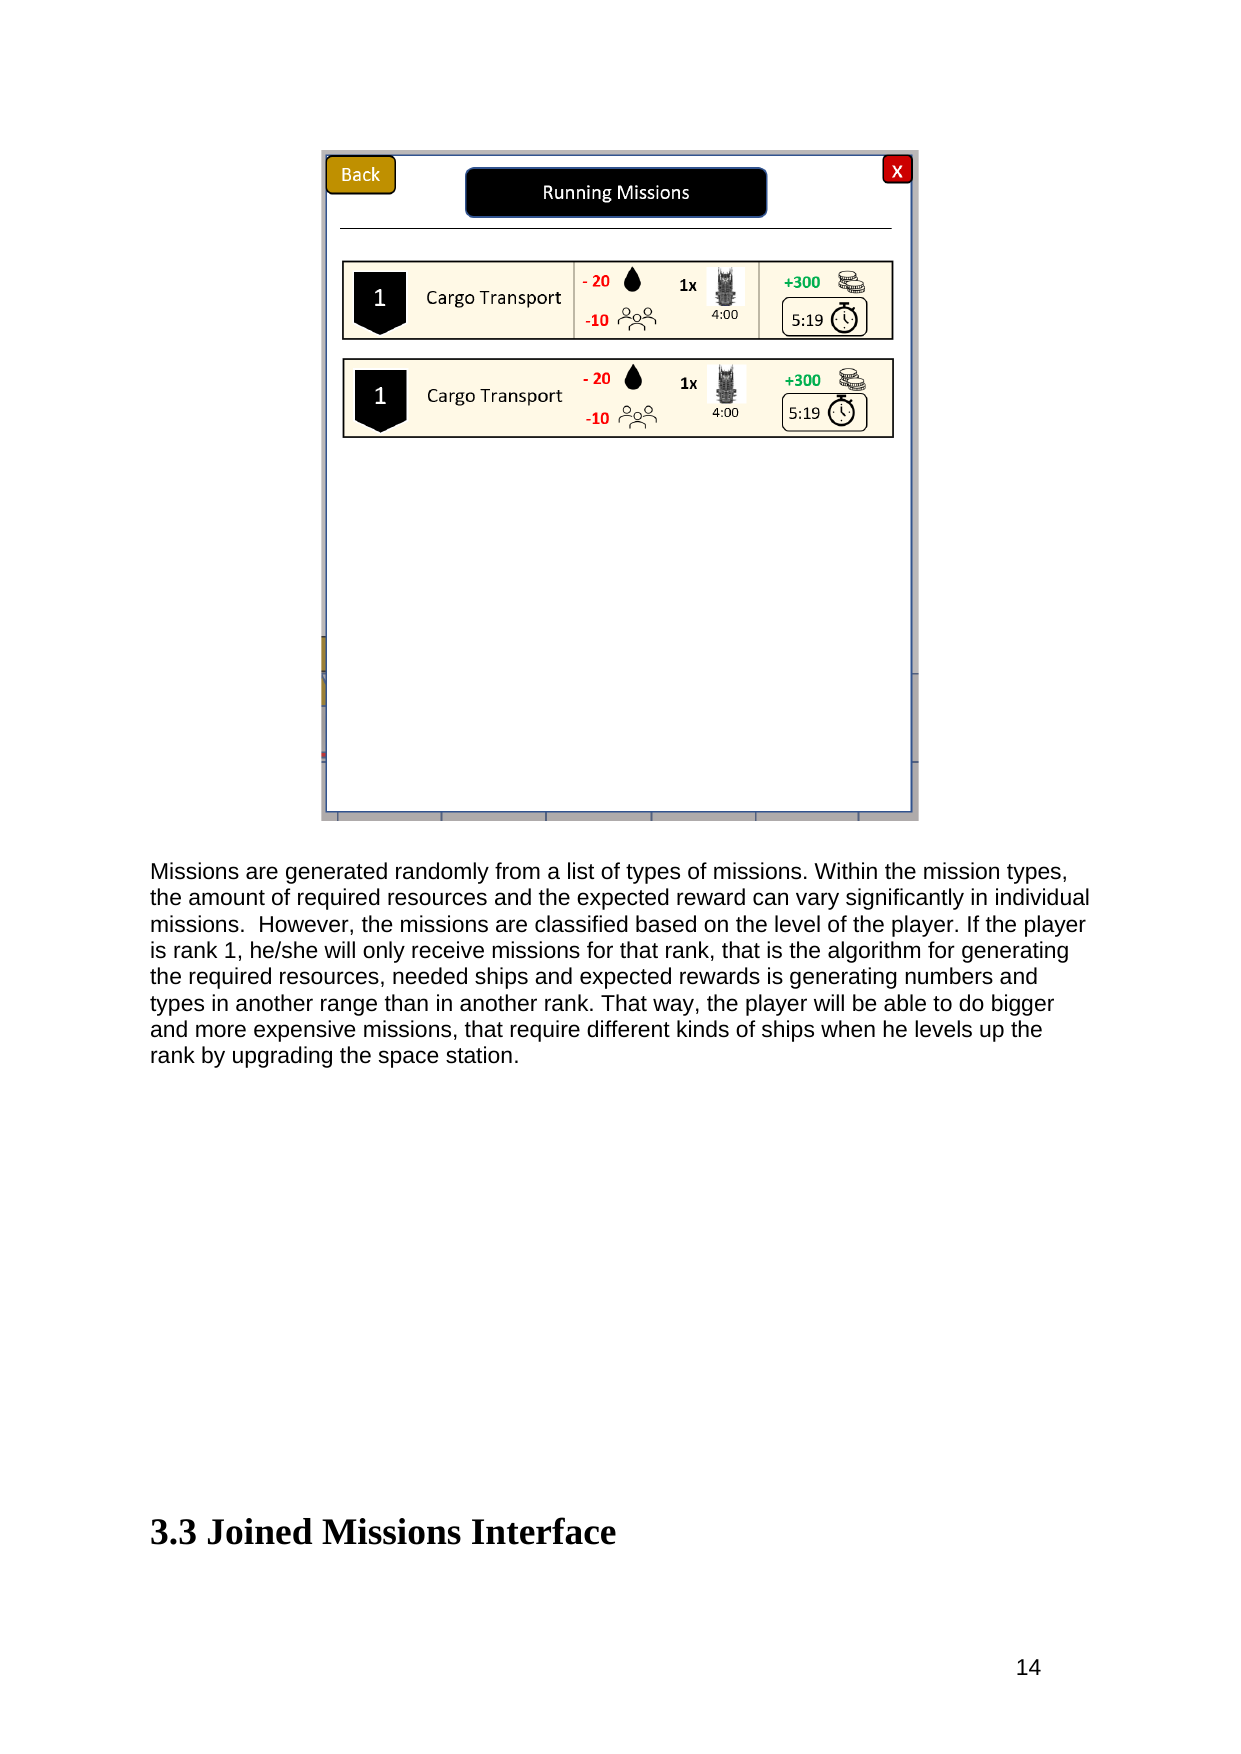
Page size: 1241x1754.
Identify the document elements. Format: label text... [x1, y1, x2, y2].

subtitle 3.3 Joined Missions Interface [150, 1509, 1090, 1552]
picture [321, 150, 919, 821]
text Missions are generated randomly from a list of types of missions. Within the mission types, the amount of required resources and the expected reward can vary significantly in individual missions. However, the missions are classified based on the level of the player. If the player is rank 1, he/she will only receive missions for that rank, that is the algorithm for generating the required resources, needed ships and expected rewards is generating numbers and types in another range than in another rank. That way, the player will be able to do bigger and more expensive missions, that require different kinds of ships when he levels up the rank by upgrading the space station. [150, 858, 1090, 1069]
